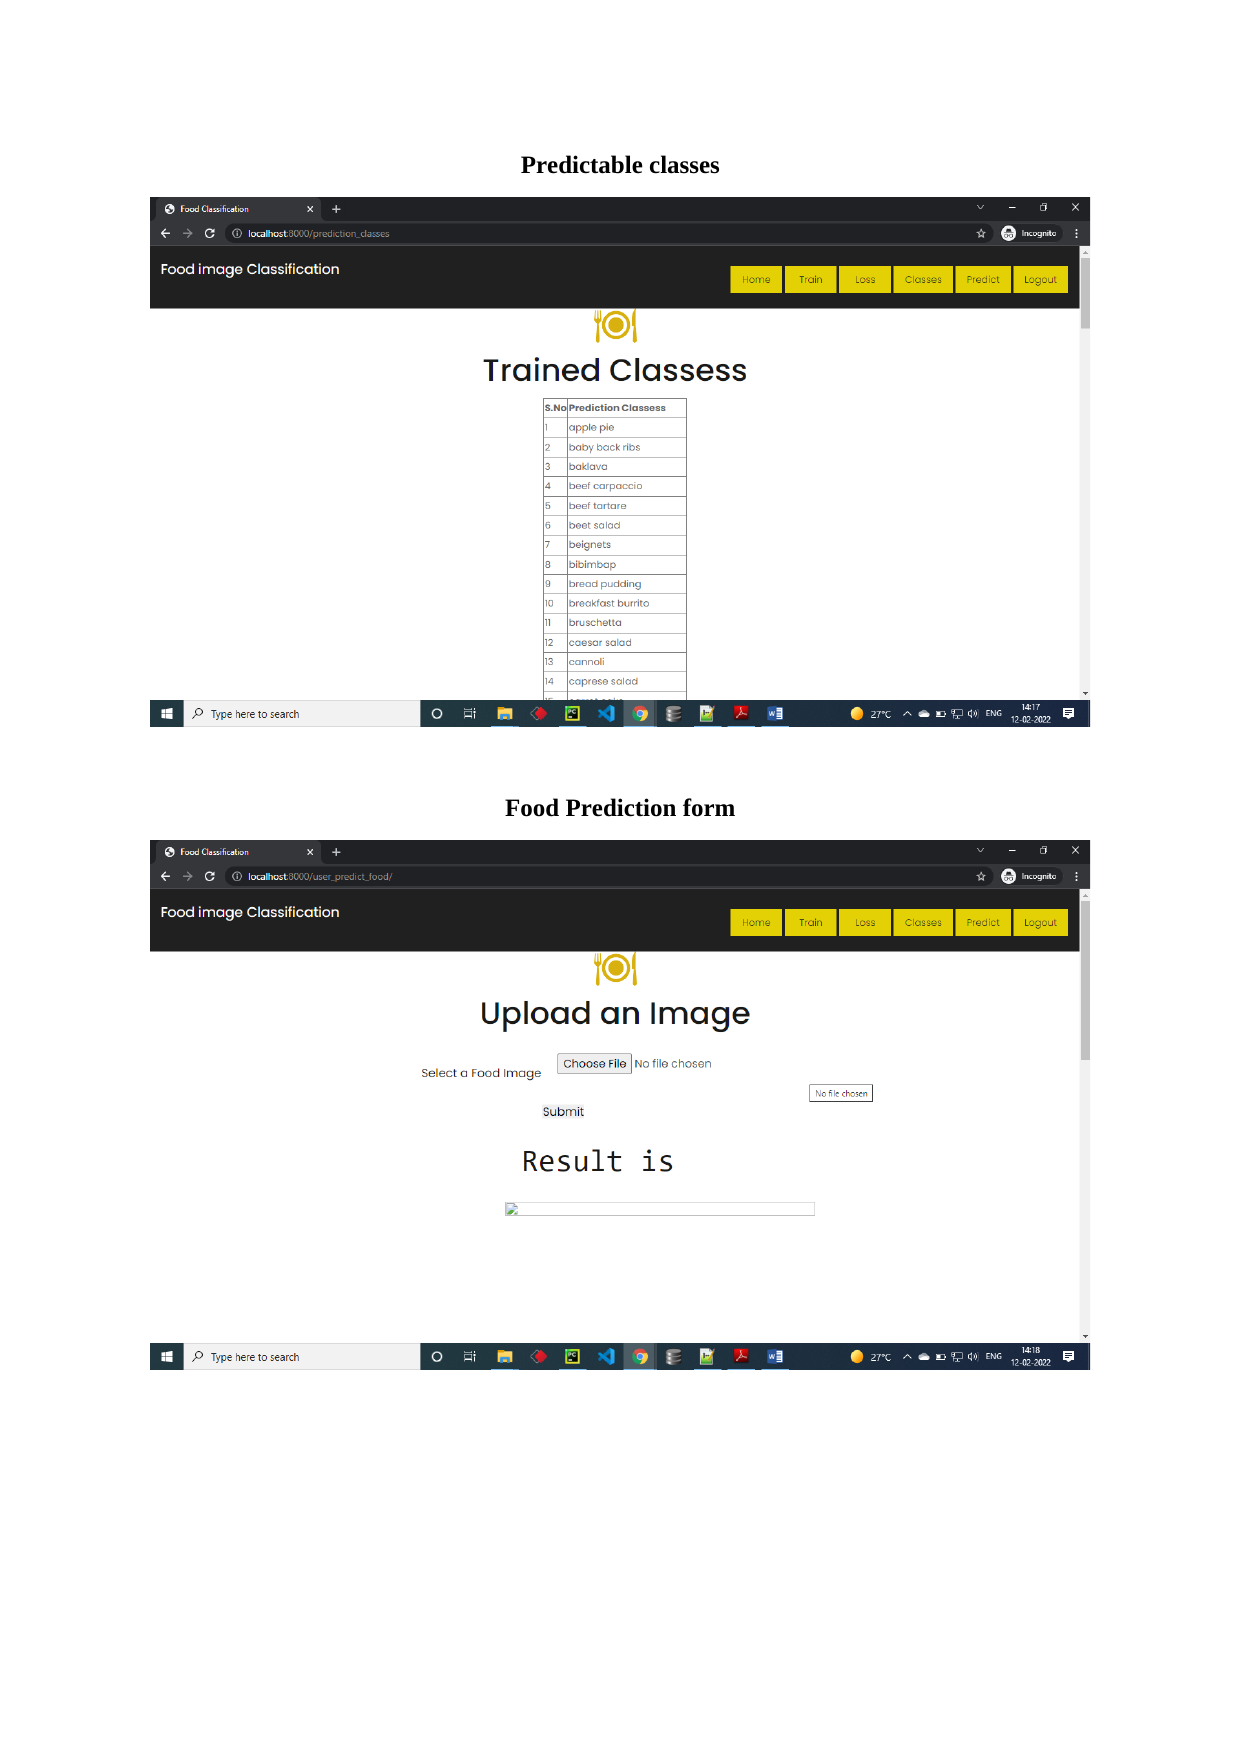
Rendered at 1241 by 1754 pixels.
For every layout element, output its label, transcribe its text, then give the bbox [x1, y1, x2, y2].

picture [150, 840, 1091, 1370]
text Predictable classes [150, 150, 1090, 179]
text Food Prediction form [150, 793, 1090, 822]
picture [150, 197, 1091, 727]
